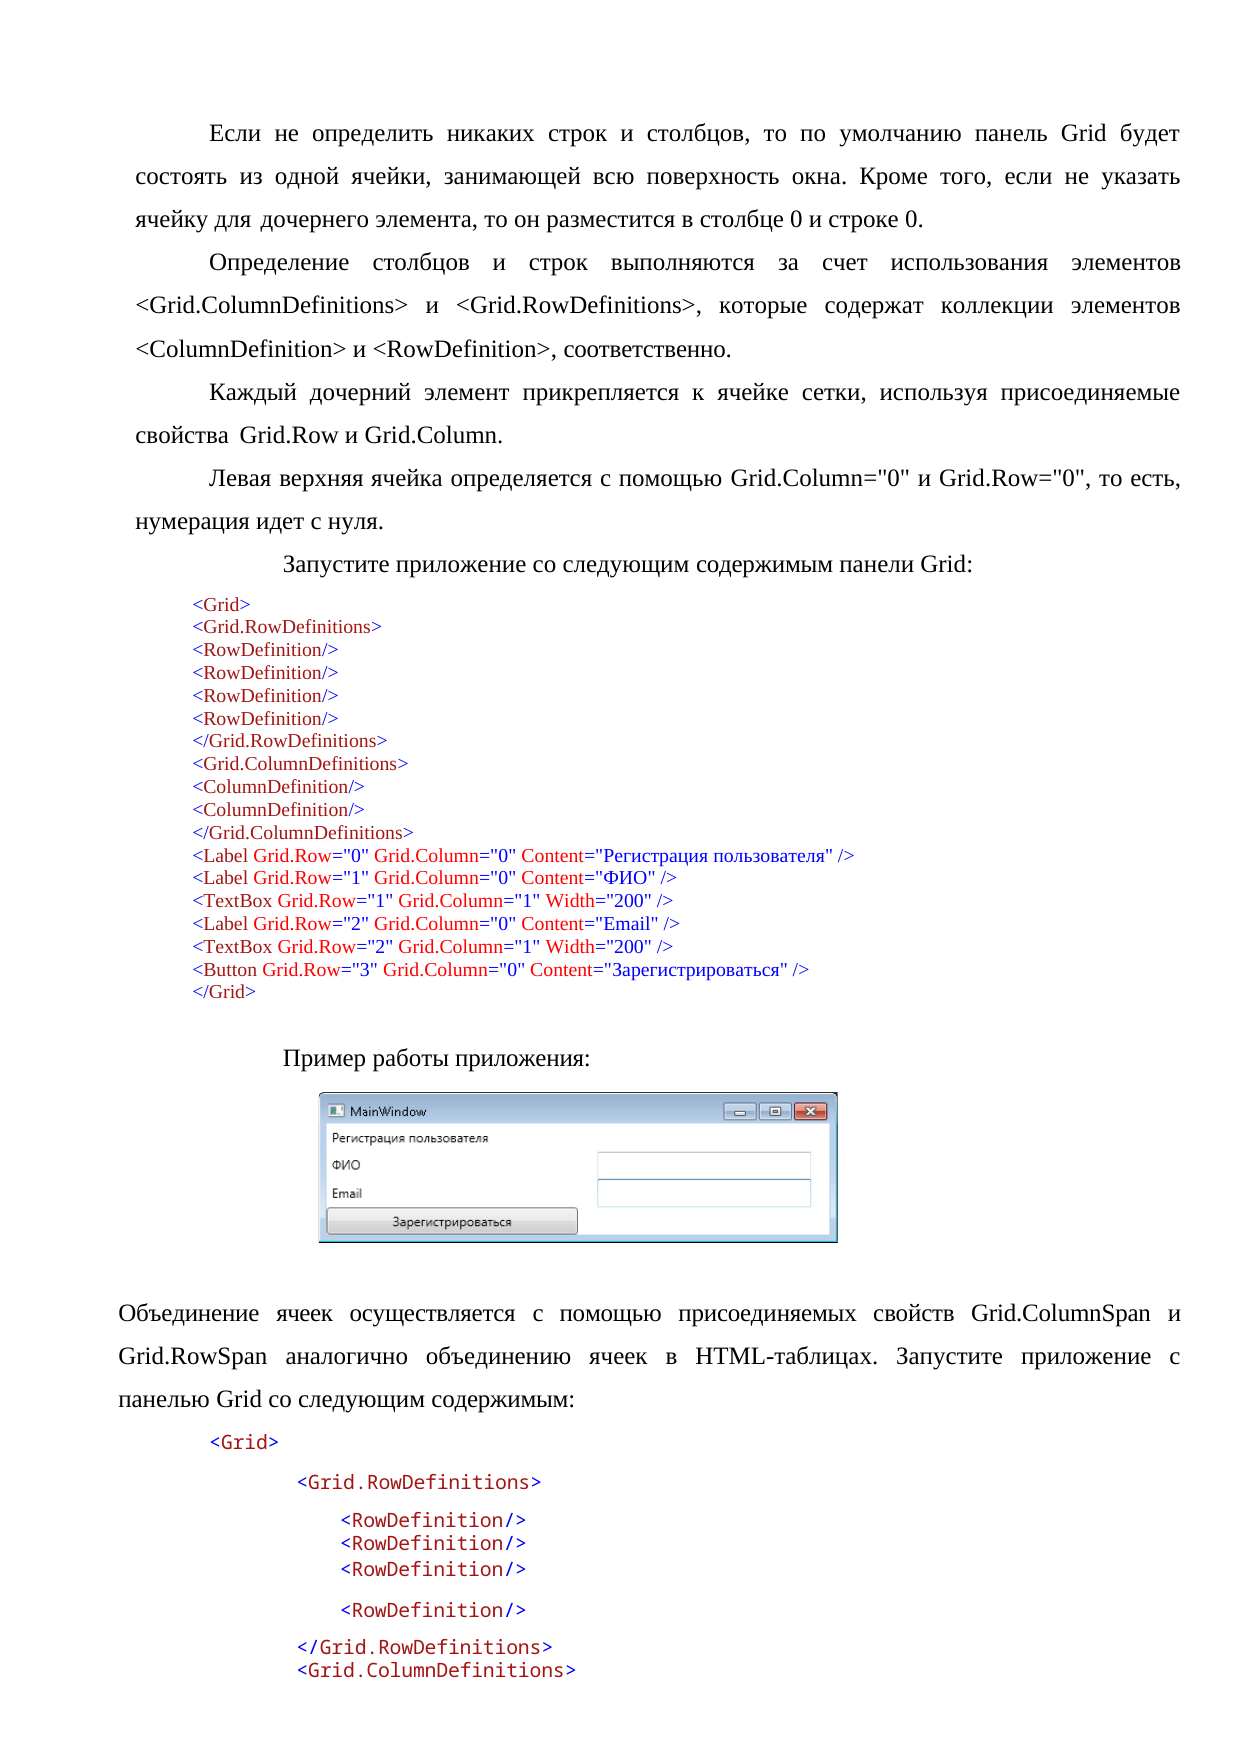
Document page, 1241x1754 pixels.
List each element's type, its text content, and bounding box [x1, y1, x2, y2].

text Левая верхняя ячейка определяется с помощью Grid.Column="0" и Grid.Row="0", то есть, нумерация идет с нуля. [135, 463, 1181, 535]
text <RowDefinition/> [266, 1596, 1181, 1623]
text <RowDefinition/> [118, 638, 1181, 661]
text <ColumnDefinition/> [118, 798, 1181, 821]
text </Grid.RowDefinitions> [222, 1636, 1181, 1659]
text <Label Grid.Row="0" Grid.Column="0" Content="Регистрация пользователя" /> [118, 843, 1181, 866]
text Пример работы приложения: [209, 1043, 1181, 1071]
text <Grid.ColumnDefinitions> [222, 1659, 1181, 1683]
text <Grid.RowDefinitions> [118, 615, 1181, 638]
text Объединение ячеек осуществляется с помощью присоединяемых свойств Grid.ColumnSpan и Grid.RowSpan аналогично объединению ячеек в HTML-таблицах. Запустите приложение с панелью Grid со следующим содержимым: [118, 1113, 1181, 1413]
text <RowDefinition/> [266, 1532, 1181, 1555]
text <Grid.RowDefinitions> [222, 1468, 1181, 1496]
text <Grid> [135, 1428, 1181, 1455]
text <Grid.ColumnDefinitions> [118, 752, 1181, 775]
text Запустите приложение со следующим содержимым панели Grid: [209, 549, 1181, 578]
text Определение столбцов и строк выполняются за счет использования элементов <Grid.ColumnDefinitions> и <Grid.RowDefinitions>, которые содержат коллекции элементов <ColumnDefinition> и <RowDefinition>, соответственно. [135, 247, 1181, 362]
text <Label Grid.Row="1" Grid.Column="0" Content="ФИО" /> [118, 866, 1181, 889]
text <RowDefinition/> [118, 707, 1181, 729]
text </Grid> [118, 980, 1181, 1003]
text </Grid.ColumnDefinitions> [118, 821, 1181, 843]
text <RowDefinition/> [118, 661, 1181, 684]
text <Label Grid.Row="2" Grid.Column="0" Content="Email" /> [118, 912, 1181, 935]
picture [318, 1092, 838, 1243]
text Каждый дочерний элемент прикрепляется к ячейке сетки, используя присоединяемые свойства Grid.Row и Grid.Column. [135, 377, 1181, 449]
text <Grid> [118, 593, 1181, 615]
text <TextBox Grid.Row="1" Grid.Column="1" Width="200" /> [118, 889, 1181, 912]
text <ColumnDefinition/> [118, 775, 1181, 798]
text <TextBox Grid.Row="2" Grid.Column="1" Width="200" /> [118, 935, 1181, 958]
text Если не определить никаких строк и столбцов, то по умолчанию панель Grid будет состоять из одной ячейки, занимающей всю поверхность окна. Кроме того, если не указать ячейку для дочернего элемента, то он разместится в столбце 0 и строке 0. [135, 118, 1181, 233]
text <RowDefinition/> [266, 1555, 1181, 1582]
text <Button Grid.Row="3" Grid.Column="0" Content="Зарегистрироваться" /> [118, 958, 1181, 980]
text <RowDefinition/> [266, 1509, 1181, 1532]
text <RowDefinition/> [118, 684, 1181, 707]
text </Grid.RowDefinitions> [118, 729, 1181, 752]
